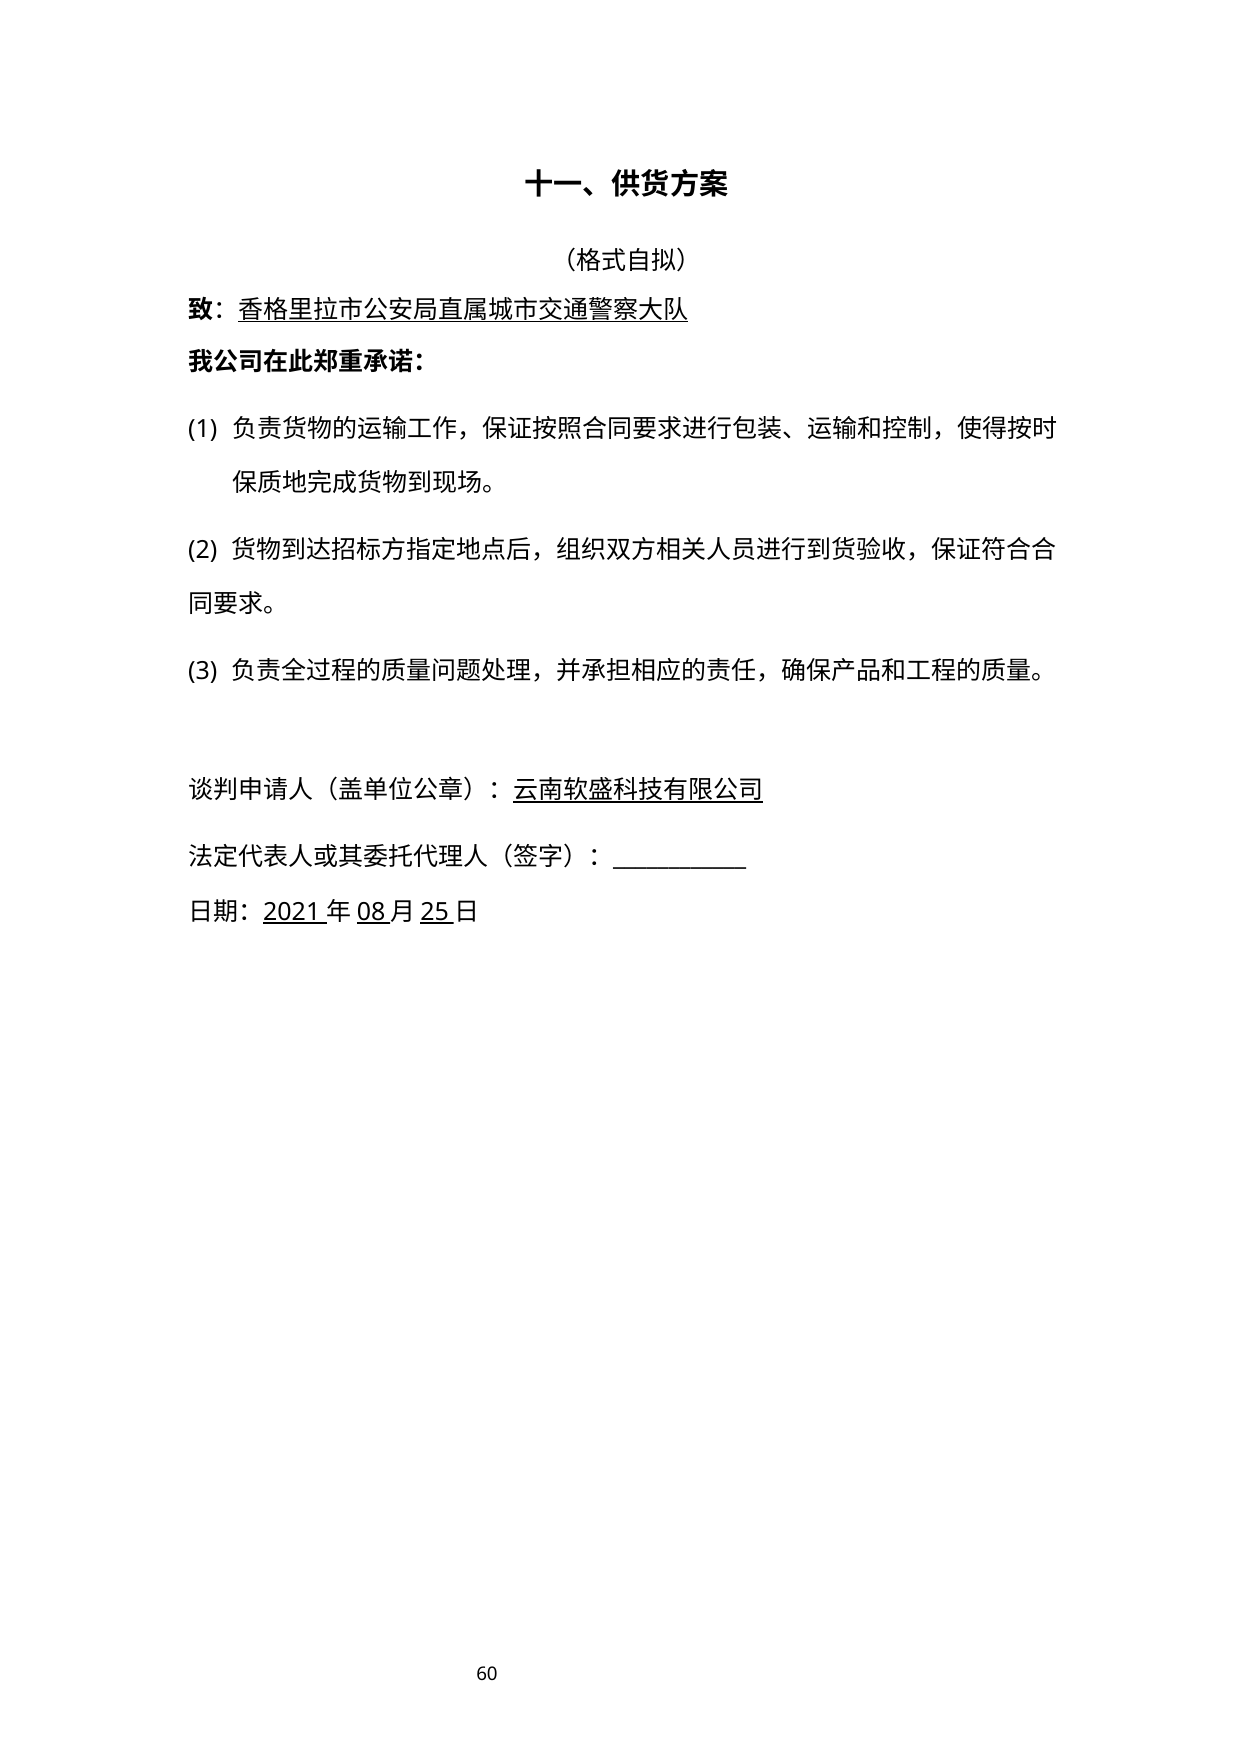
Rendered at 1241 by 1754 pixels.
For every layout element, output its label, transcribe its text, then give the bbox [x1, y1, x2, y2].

list 货物到达招标方指定地点后，组织双方相关人员进行到货验收，保证符合合同要求。 [188, 529, 1064, 620]
list 负责货物的运输工作，保证按照合同要求进行包装、运输和控制，使得按时保质地完成货物到现场。 [188, 408, 1064, 499]
text 我公司在此郑重承诺： [188, 341, 1064, 378]
text 谈判申请人（盖单位公章）：云南软盛科技有限公司 [188, 770, 1064, 806]
list 负责全过程的质量问题处理，并承担相应的责任，确保产品和工程的质量。 [188, 651, 1064, 687]
text 法定代表人或其委托代理人（签字）：____________ [188, 837, 1064, 873]
text 致：香格里拉市公安局直属城市交通警察大队 [188, 277, 1064, 329]
text （格式自拟） [188, 241, 1064, 277]
text 日期：2021 年08月25日 [188, 891, 1064, 927]
text 十一、供货方案 [188, 160, 1064, 203]
